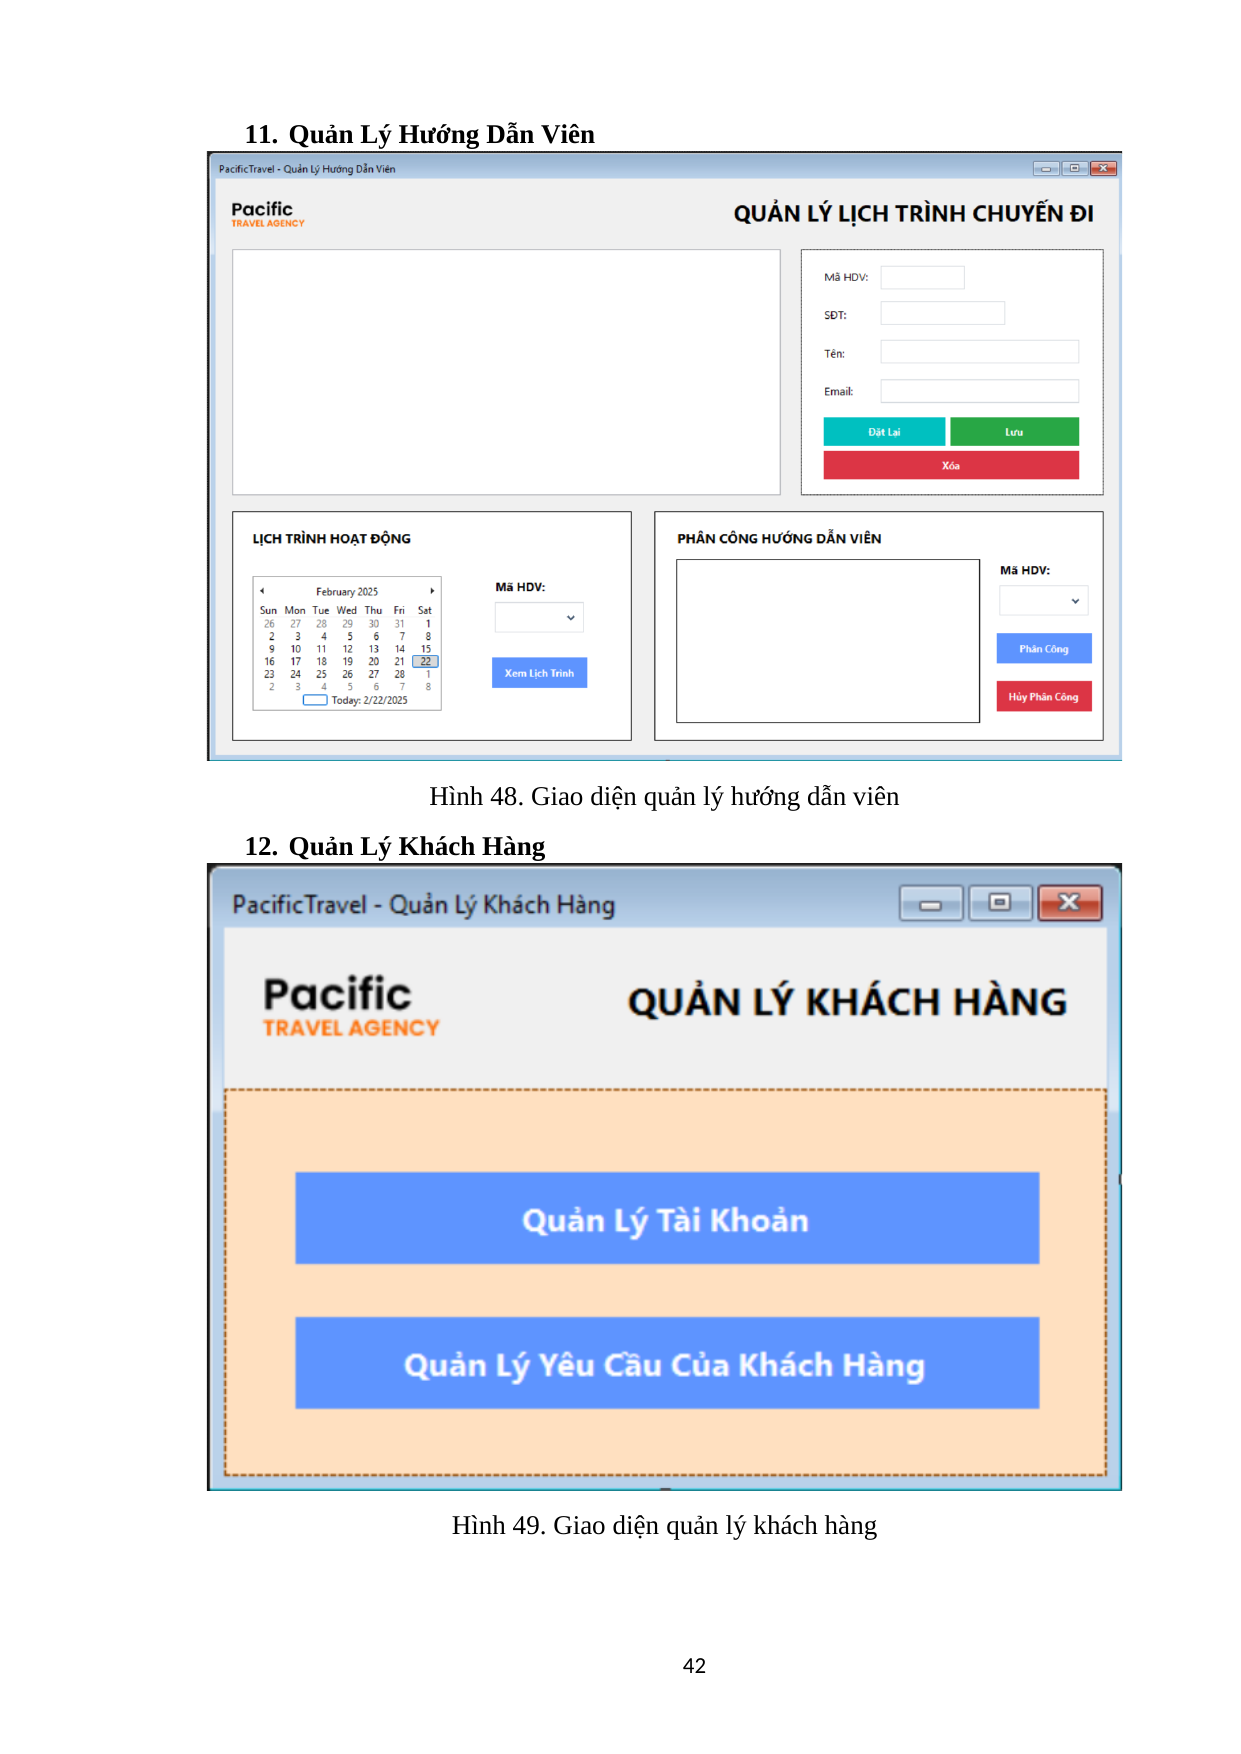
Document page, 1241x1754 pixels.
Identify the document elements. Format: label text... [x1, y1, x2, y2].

text Hình 48. Giao diện quản lý hướng dẫn viên [207, 780, 1122, 811]
subtitle Quản Lý Hướng Dẫn Viên [244, 118, 1122, 149]
text Hình 49. Giao diện quản lý khách hàng [207, 1509, 1122, 1540]
picture [206, 151, 1123, 761]
subtitle Quản Lý Khách Hàng [244, 830, 1122, 861]
picture [206, 863, 1123, 1491]
